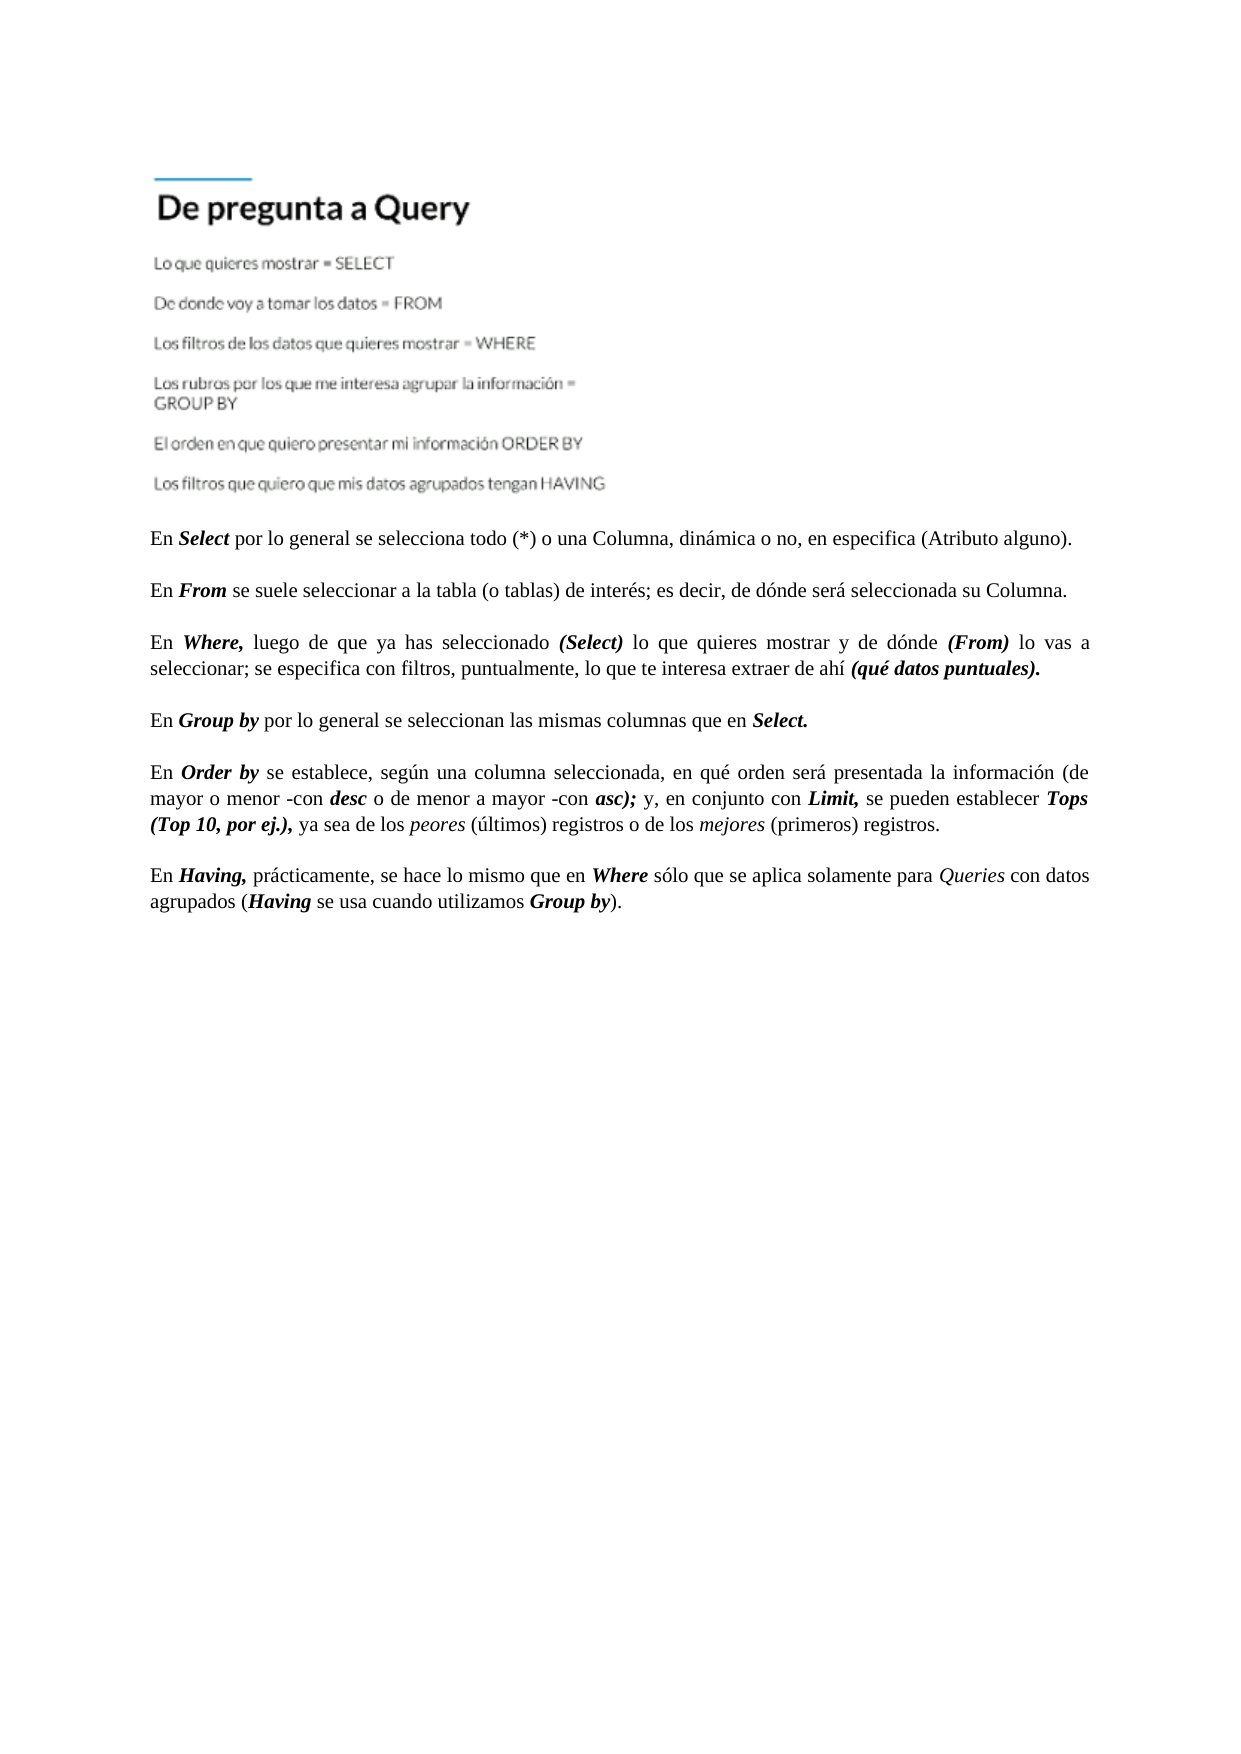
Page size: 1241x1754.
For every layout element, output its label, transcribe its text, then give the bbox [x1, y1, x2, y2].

text En From se suele seleccionar a la tabla (o tablas) de interés; es decir, de dónde será seleccionada su Columna. [150, 578, 1090, 602]
text En Group by por lo general se seleccionan las mismas columnas que en Select. [150, 708, 1090, 732]
picture [150, 177, 609, 497]
text En Order by se establece, según una columna seleccionada, en qué orden será presentada la información (de mayor o menor -con desc o de menor a mayor -con asc); y, en conjunto con Limit, se pueden establecer Tops (Top 10, por ej.), ya sea de los peores (últimos) registros o de los mejores (primeros) registros. [150, 760, 1090, 836]
text En Where, luego de que ya has seleccionado (Select) lo que quieres mostrar y de dónde (From) lo vas a seleccionar; se especifica con filtros, puntualmente, lo que te interesa extraer de ahí (qué datos puntuales). [150, 630, 1090, 680]
text En Having, prácticamente, se hace lo mismo que en Where sólo que se aplica solamente para Queries con datos agrupados (Having se usa cuando utilizamos Group by). [150, 863, 1090, 913]
text En Select por lo general se selecciona todo (*) o una Columna, dinámica o no, en especifica (Atributo alguno). [150, 526, 1090, 550]
